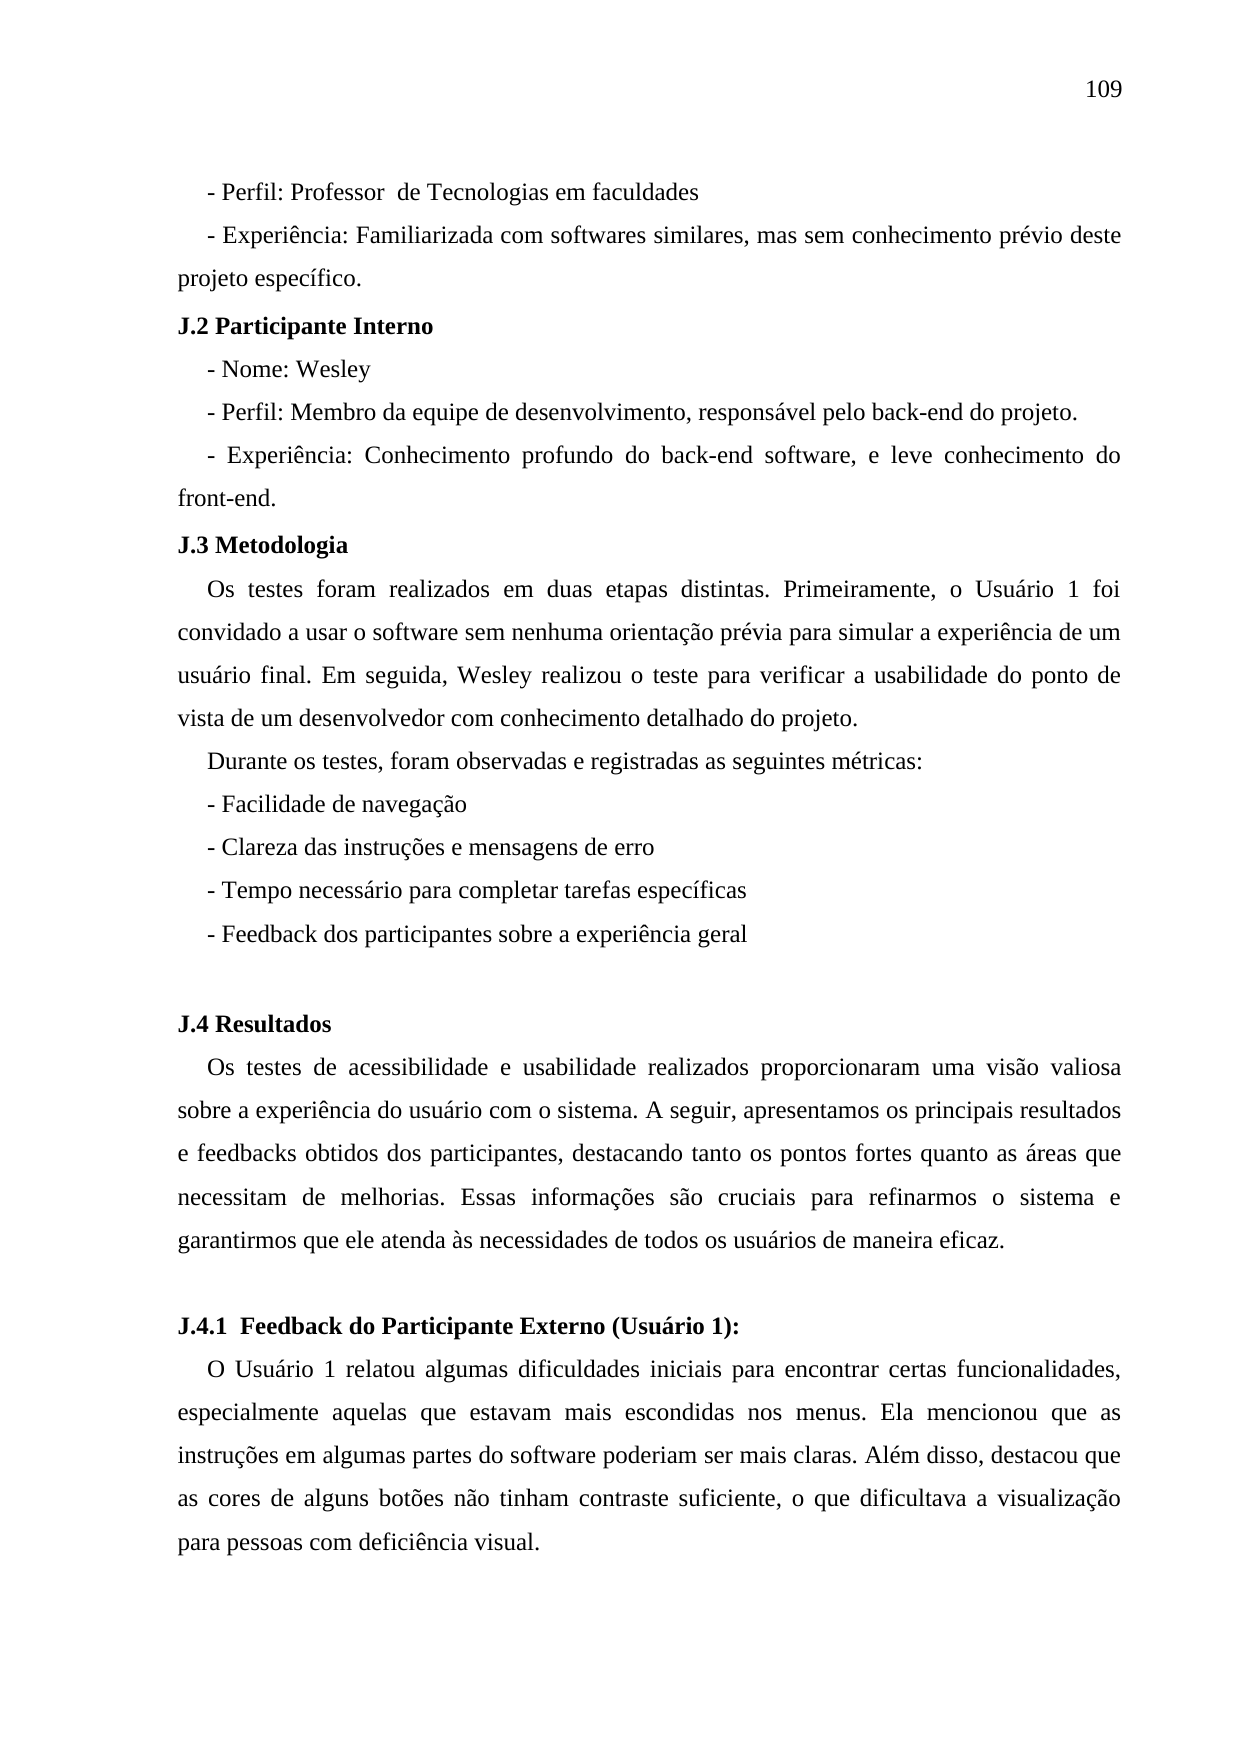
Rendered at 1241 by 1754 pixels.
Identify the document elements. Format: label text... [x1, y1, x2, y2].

text - Clareza das instruções e mensagens de erro [177, 832, 1122, 861]
text - Perfil: Membro da equipe de desenvolvimento, responsável pelo back-end do projeto. [177, 397, 1122, 426]
subtitle J.4.1 Feedback do Participante Externo (Usuário 1): [177, 1311, 1122, 1340]
text - Facilidade de navegação [177, 789, 1122, 818]
text - Feedback dos participantes sobre a experiência geral [177, 919, 1122, 947]
text - Experiência: Conhecimento profundo do back-end software, e leve conhecimento do front-end. [177, 440, 1122, 512]
text Os testes foram realizados em duas etapas distintas. Primeiramente, o Usuário 1 foi convidado a usar o software sem nenhuma orientação prévia para simular a experiência de um usuário final. Em seguida, Wesley realizou o teste para verificar a usabilidade do ponto de vista de um desenvolvedor com conhecimento detalhado do projeto. [177, 574, 1122, 732]
text - Tempo necessário para completar tarefas específicas [177, 876, 1122, 904]
text Durante os testes, foram observadas e registradas as seguintes métricas: [177, 746, 1122, 775]
text - Nome: Wesley [177, 354, 1122, 383]
text Os testes de acessibilidade e usabilidade realizados proporcionaram uma visão valiosa sobre a experiência do usuário com o sistema. A seguir, apresentamos os principais resultados e feedbacks obtidos dos participantes, destacando tanto os pontos fortes quanto as áreas que necessitam de melhorias. Essas informações são cruciais para refinarmos o sistema e garantirmos que ele atenda às necessidades de todos os usuários de maneira eficaz. [177, 1052, 1122, 1253]
subtitle J.2 Participante Interno [177, 311, 1122, 339]
text O Usuário 1 relatou algumas dificuldades iniciais para encontrar certas funcionalidades, especialmente aquelas que estavam mais escondidas nos menus. Ela mencionou que as instruções em algumas partes do software poderiam ser mais claras. Além disso, destacou que as cores de alguns botões não tinham contraste suficiente, o que dificultava a visualização para pessoas com deficiência visual. [177, 1354, 1122, 1555]
subtitle J.3 Metodologia [177, 531, 1122, 559]
text - Experiência: Familiarizada com softwares similares, mas sem conhecimento prévio deste projeto específico. [177, 220, 1122, 292]
subtitle J.4 Resultados [177, 1009, 1122, 1038]
text - Perfil: Professor de Tecnologias em faculdades [177, 177, 1122, 206]
